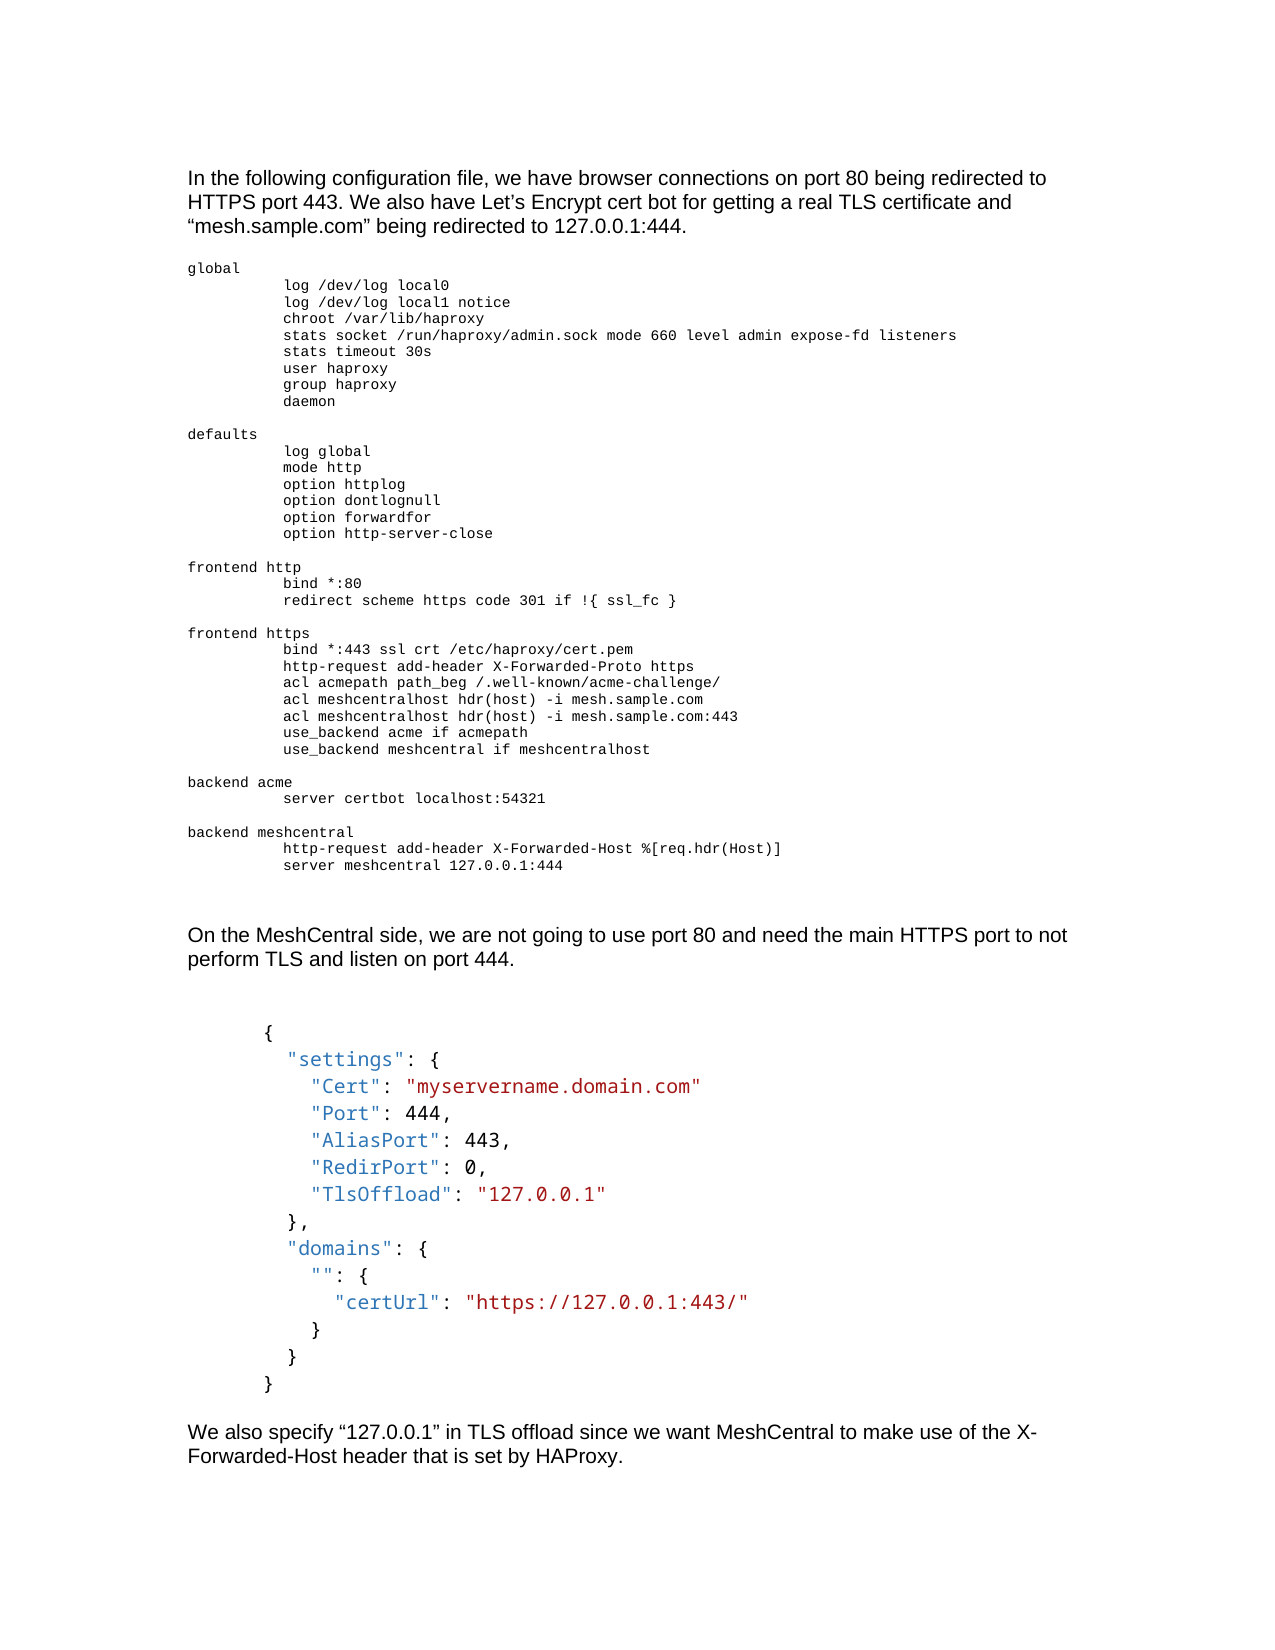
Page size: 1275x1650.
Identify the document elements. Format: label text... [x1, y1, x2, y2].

text "TlsOffload": "127.0.0.1" [262, 1180, 1087, 1207]
text option dontlognull [187, 493, 1087, 510]
text http-request add-header X-Forwarded-Proto https [187, 659, 1087, 676]
text "domains": { [262, 1234, 1087, 1261]
text option forwardfor [187, 510, 1087, 527]
text "settings": { [262, 1045, 1087, 1072]
text { [262, 1018, 1087, 1045]
text } [262, 1369, 1087, 1396]
text We also specify “127.0.0.1” in TLS offload since we want MeshCentral to make use of the X-Forwarded-Host header that is set by HAProxy. [187, 1420, 1087, 1468]
text http-request add-header X-Forwarded-Host %[req.hdr(Host)] [187, 841, 1087, 858]
text group haproxy [187, 378, 1087, 394]
text server meshcentral 127.0.0.1:444 [187, 858, 1087, 874]
text acl acmepath path_beg /.well-known/acme-challenge/ [187, 676, 1087, 692]
text chroot /var/lib/haproxy [187, 311, 1087, 328]
text }, [262, 1207, 1087, 1234]
text "RedirPort": 0, [262, 1153, 1087, 1180]
text global [187, 262, 1087, 278]
text backend meshcentral [187, 825, 1087, 841]
text frontend https [187, 626, 1087, 643]
text On the MeshCentral side, we are not going to use port 80 and need the main HTTPS port to not perform TLS and listen on port 444. [187, 922, 1087, 970]
text bind *:443 ssl crt /etc/haproxy/cert.pem [187, 643, 1087, 659]
text defaults [187, 427, 1087, 444]
text acl meshcentralhost hdr(host) -i mesh.sample.com:443 [187, 709, 1087, 725]
text } [262, 1342, 1087, 1369]
text use_backend meshcentral if meshcentralhost [187, 742, 1087, 758]
text acl meshcentralhost hdr(host) -i mesh.sample.com [187, 692, 1087, 709]
text In the following configuration file, we have browser connections on port 80 being redirected to HTTPS port 443. We also have Let’s Encrypt cert bot for getting a real TLS certificate and “mesh.sample.com” being redirected to 127.0.0.1:444. [187, 166, 1087, 238]
text log /dev/log local0 [187, 278, 1087, 295]
text stats socket /run/haproxy/admin.sock mode 660 level admin expose-fd listeners [187, 328, 1087, 344]
text "Cert": "myservername.domain.com" [262, 1072, 1087, 1099]
text user haproxy [187, 361, 1087, 378]
text option http-server-close [187, 527, 1087, 543]
text use_backend acme if acmepath [187, 725, 1087, 742]
text "AliasPort": 443, [262, 1126, 1087, 1153]
text "Port": 444, [262, 1099, 1087, 1126]
text "": { [262, 1261, 1087, 1288]
text redirect scheme https code 301 if !{ ssl_fc } [187, 593, 1087, 609]
text "certUrl": "https://127.0.0.1:443/" [262, 1288, 1087, 1315]
text log global [187, 444, 1087, 460]
text mode http [187, 460, 1087, 477]
text option httplog [187, 477, 1087, 493]
text frontend http [187, 560, 1087, 576]
text server certbot localhost:54321 [187, 792, 1087, 808]
text bind *:80 [187, 576, 1087, 593]
text stats timeout 30s [187, 344, 1087, 361]
text log /dev/log local1 notice [187, 295, 1087, 311]
text daemon [187, 394, 1087, 411]
text backend acme [187, 775, 1087, 792]
text } [262, 1315, 1087, 1342]
